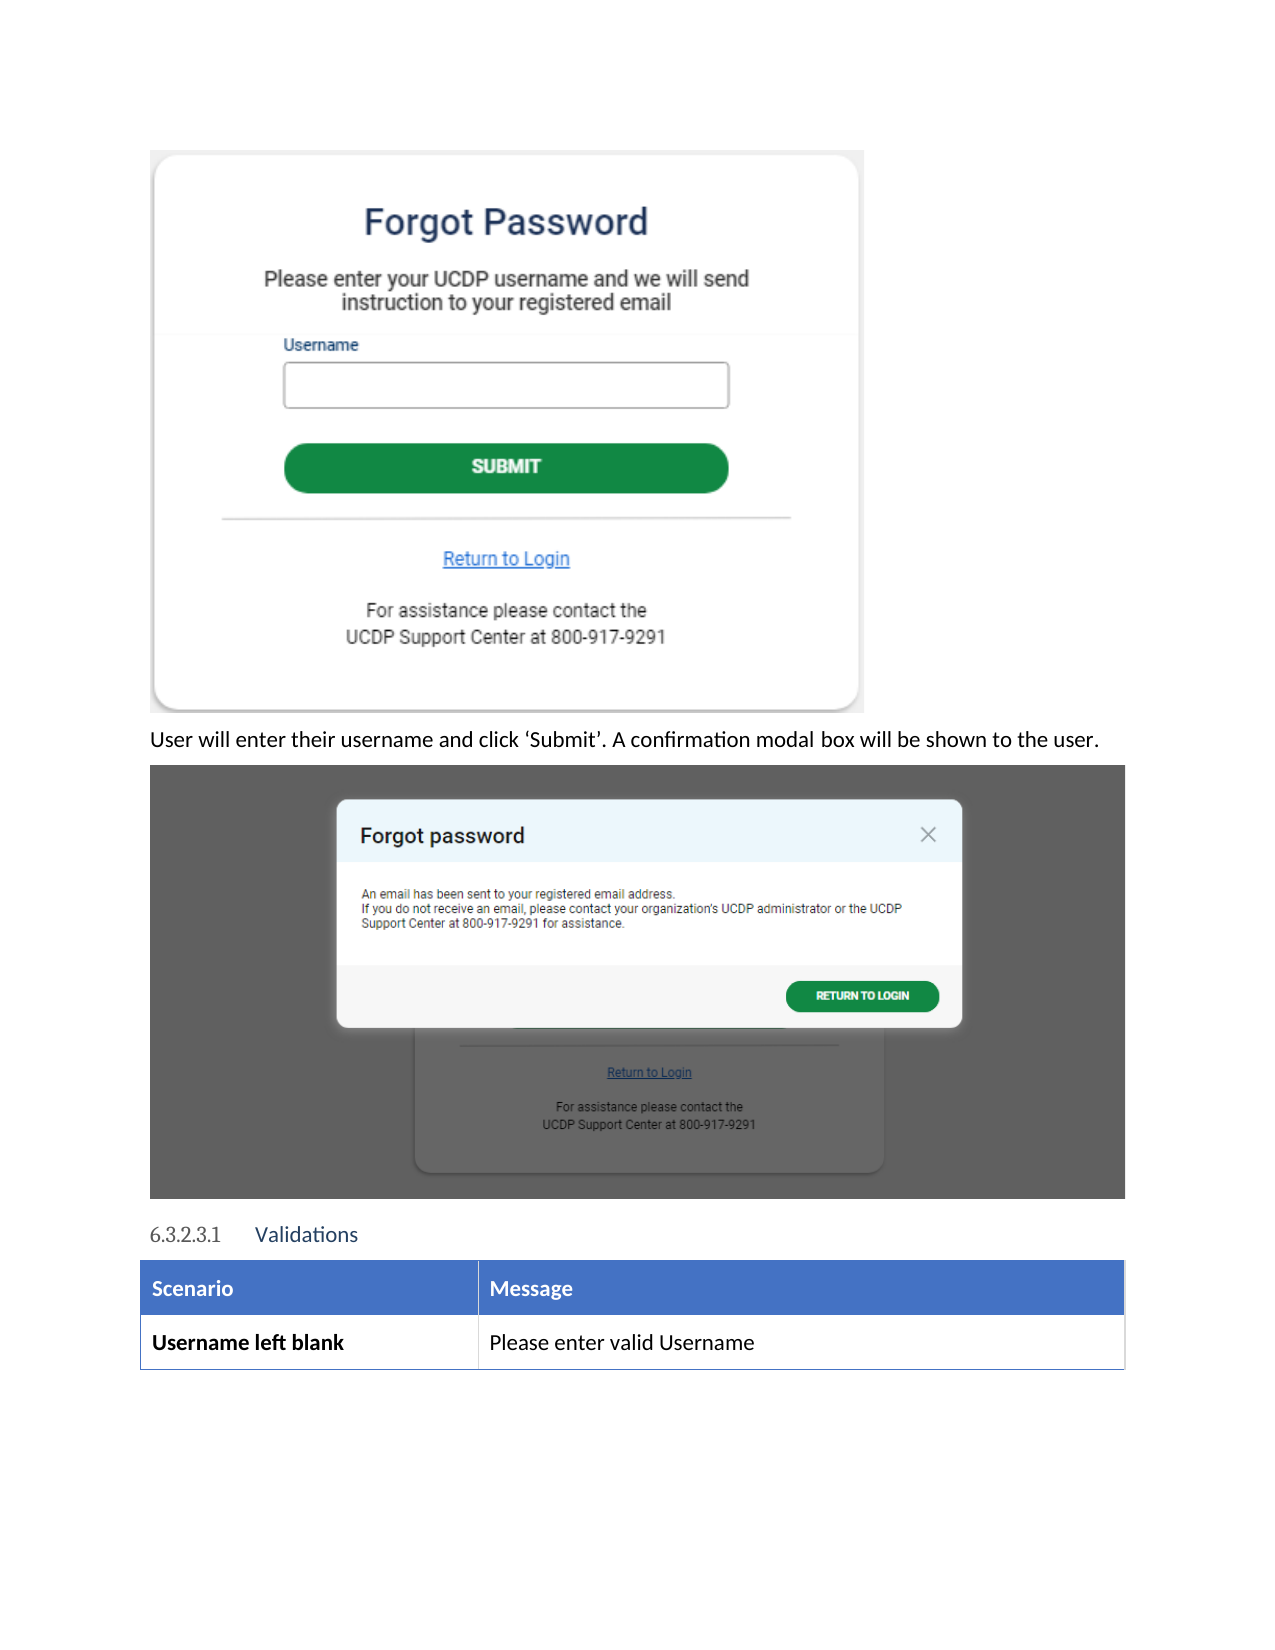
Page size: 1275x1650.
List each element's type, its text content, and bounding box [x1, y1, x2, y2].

picture [150, 765, 1125, 1199]
text User will enter their username and click ‘Submit’. A confirmation modal box will be shown to the user. [150, 725, 1125, 753]
picture [150, 150, 865, 713]
table_header Scenario [141, 1261, 478, 1314]
table_cell Username left blank [141, 1315, 478, 1368]
table_cell Please enter valid Username [479, 1315, 1124, 1368]
table_header Message [479, 1261, 1124, 1314]
subtitle Validations [150, 1220, 1125, 1248]
